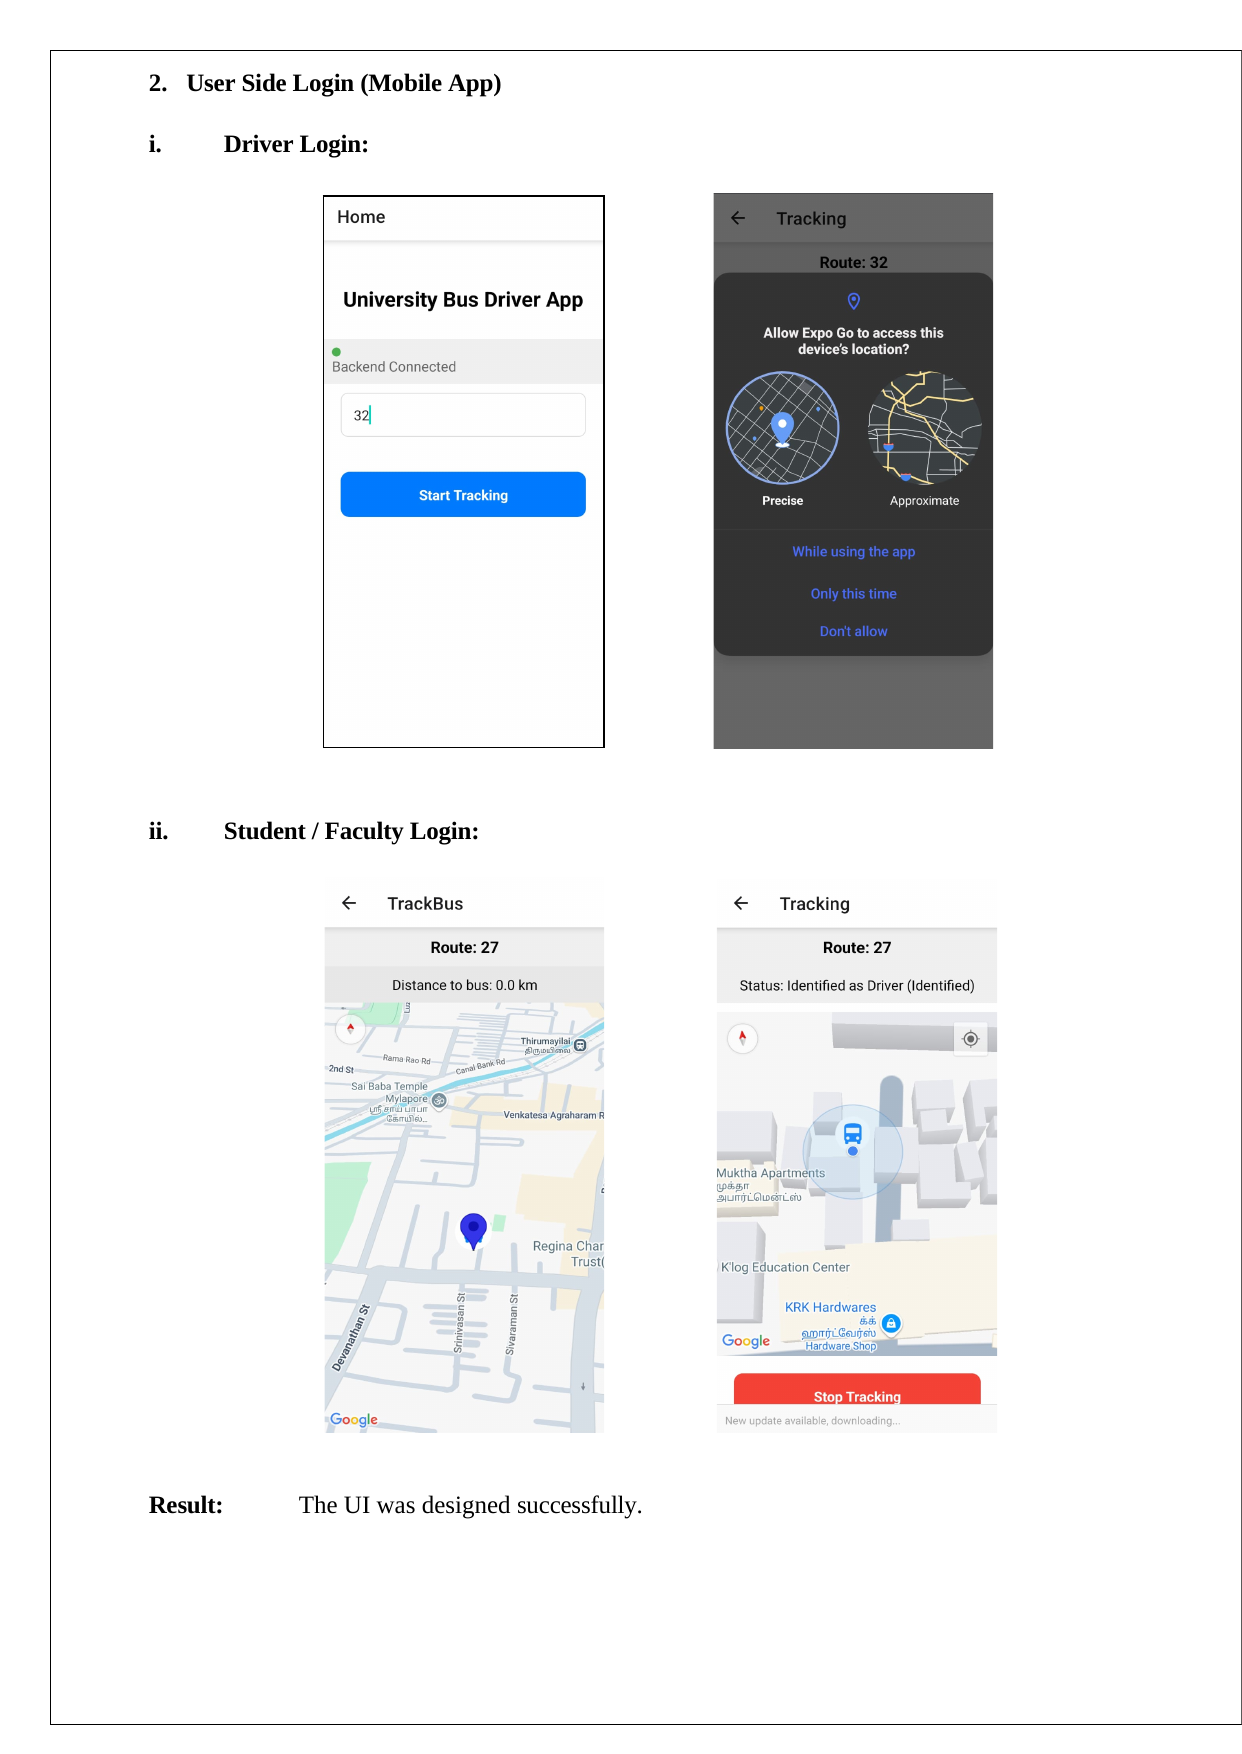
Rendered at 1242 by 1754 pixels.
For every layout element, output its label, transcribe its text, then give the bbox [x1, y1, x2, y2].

list Driver Login: [149, 129, 1241, 158]
list User Side Login (Mobile App) [149, 68, 1241, 126]
list Student / Faculty Login: [149, 816, 1241, 845]
text Result: The UI was designed successfully. [148, 1462, 1241, 1519]
picture [324, 197, 603, 747]
picture [716, 879, 998, 1433]
picture [324, 877, 605, 1433]
picture [713, 193, 994, 749]
